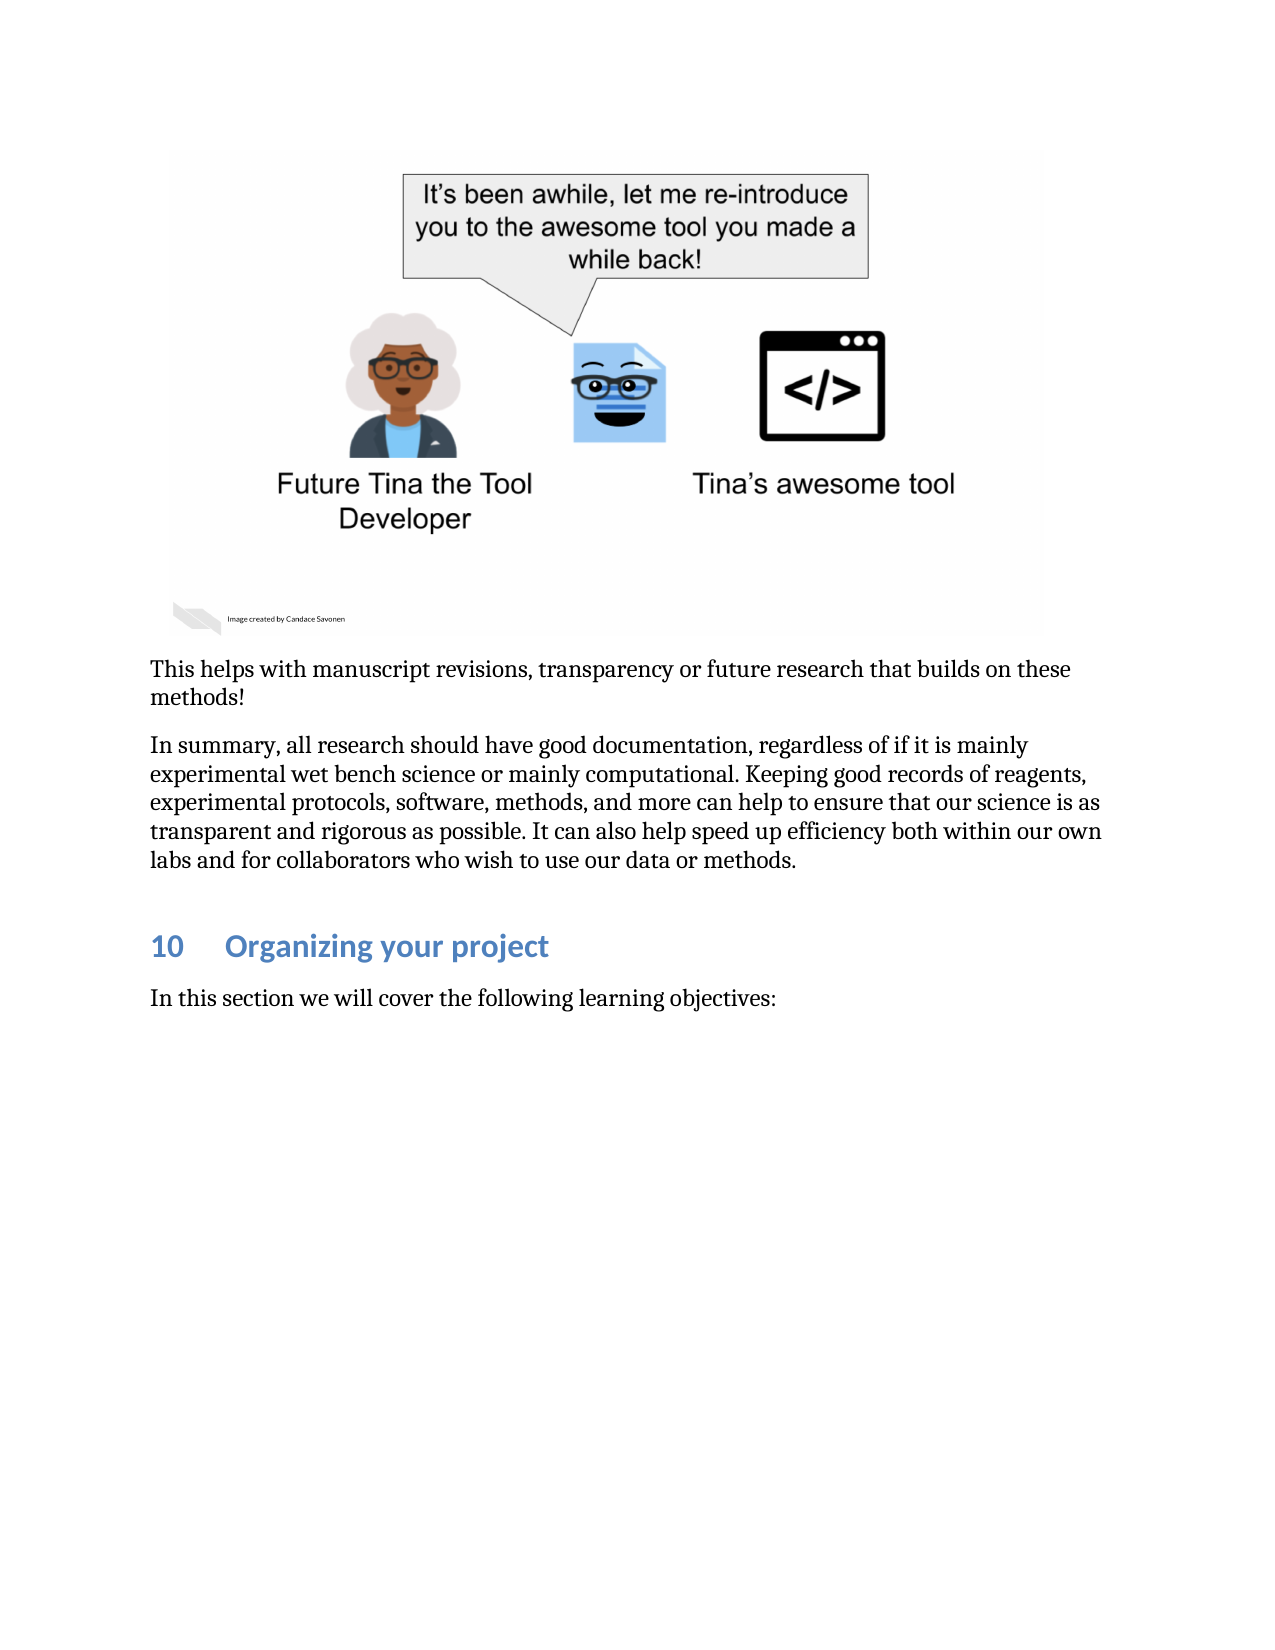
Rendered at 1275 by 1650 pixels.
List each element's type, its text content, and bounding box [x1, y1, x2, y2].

subtitle 10 Organizing your project [150, 924, 1125, 965]
text In this section we will cover the following learning objectives: [150, 984, 1125, 1013]
text In summary, all research should have good documentation, regardless of if it is mainly experimental wet bench science or mainly computational. Keeping good records of reagents, experimental protocols, software, methods, and more can help to ensure that our science is as transparent and rigorous as possible. It can also help speed up efficiency both within our own labs and for collaborators who wish to use our data or methods. [150, 731, 1125, 874]
picture [168, 150, 1044, 636]
text This helps with manuscript revisions, transparency or future research that builds on these methods! [150, 654, 1125, 712]
